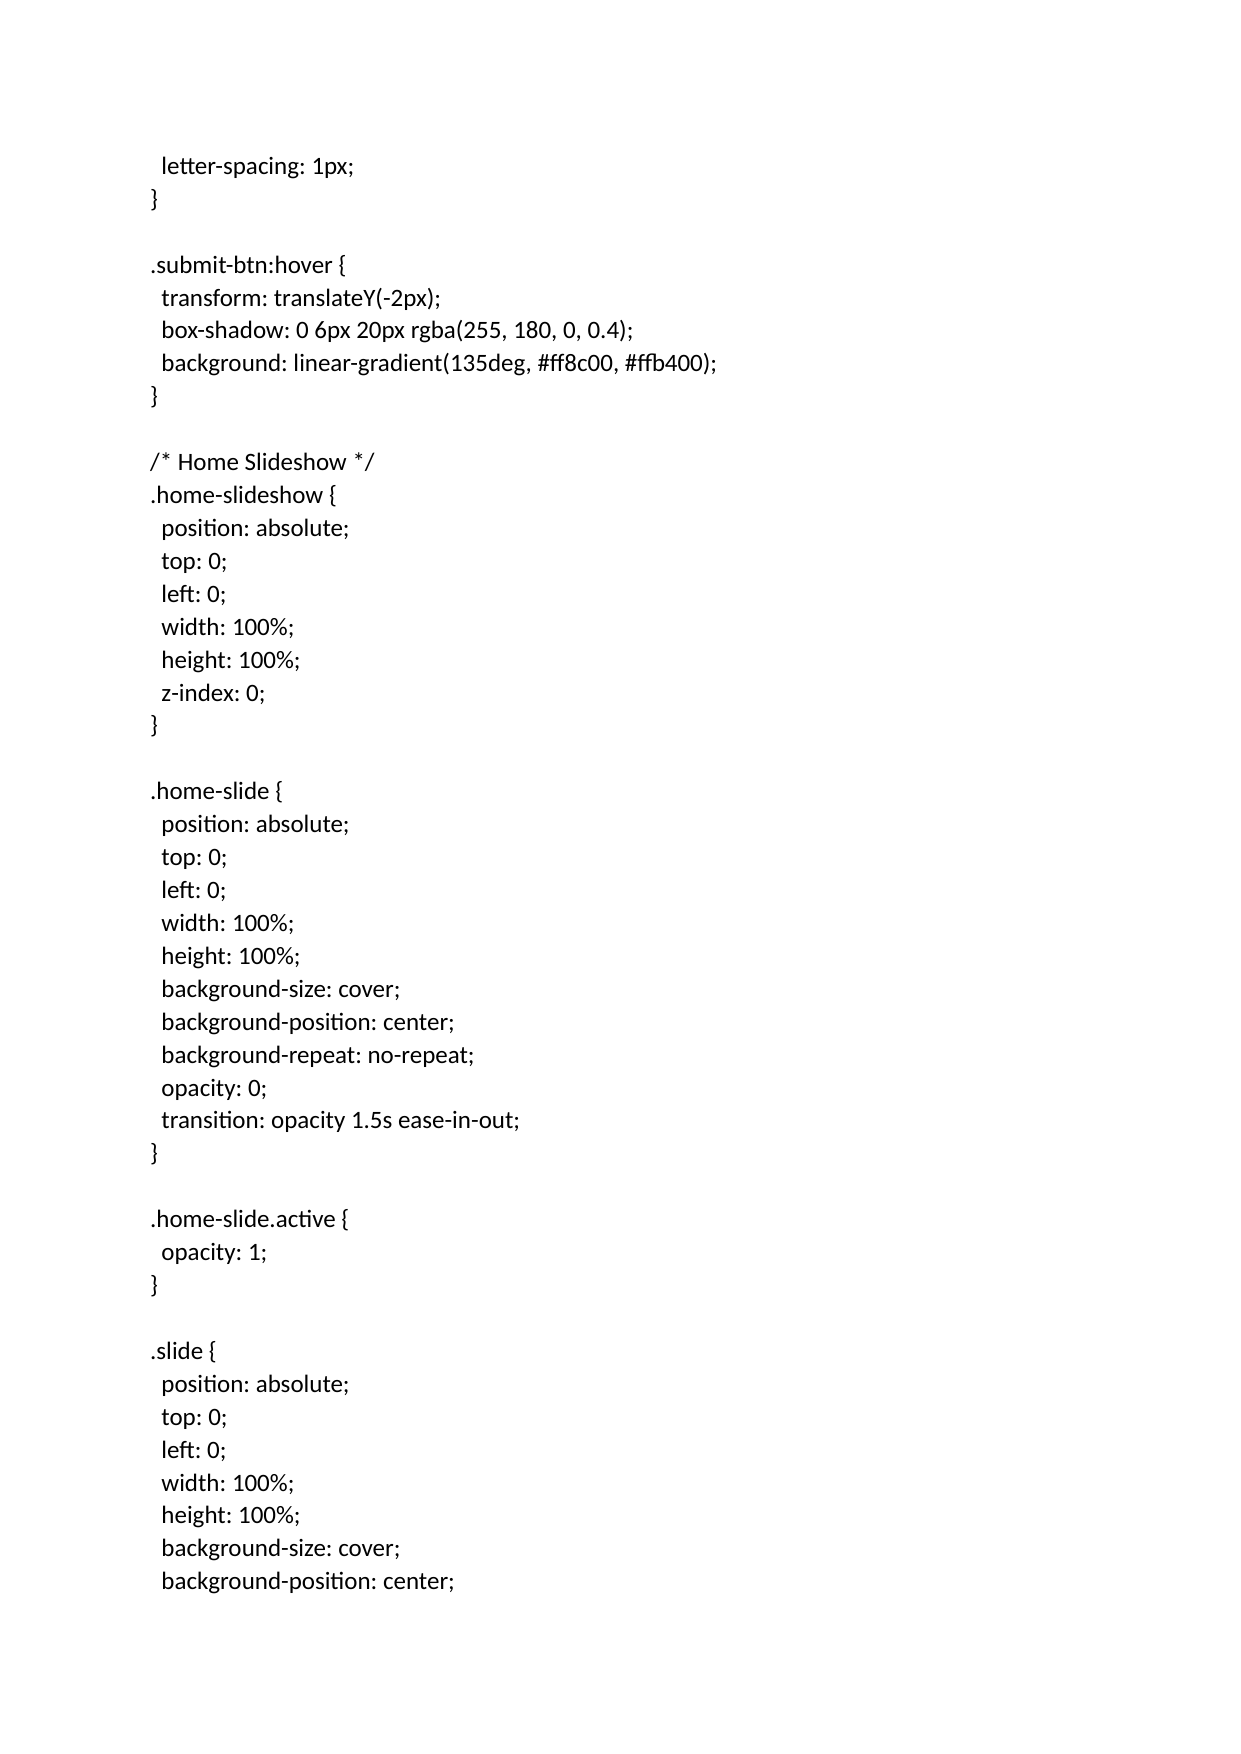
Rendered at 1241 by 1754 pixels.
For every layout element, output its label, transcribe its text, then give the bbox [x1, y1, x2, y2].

text .slide { [150, 1335, 1090, 1366]
text top: 0; [150, 545, 1090, 576]
text width: 100%; [150, 1467, 1090, 1497]
text transform: translateY(-2px); [150, 282, 1090, 312]
text } [150, 183, 1090, 213]
text height: 100%; [150, 940, 1090, 971]
text height: 100%; [150, 1499, 1090, 1530]
text .submit-btn:hover { [150, 249, 1090, 279]
text .home-slideshow { [150, 479, 1090, 510]
text letter-spacing: 1px; [150, 150, 1090, 181]
text } [150, 1137, 1090, 1168]
text background-position: center; [150, 1006, 1090, 1036]
text width: 100%; [150, 611, 1090, 641]
text position: absolute; [150, 512, 1090, 543]
text background-position: center; [150, 1565, 1090, 1596]
text transition: opacity 1.5s ease-in-out; [150, 1104, 1090, 1135]
text /* Home Slideshow */ [150, 446, 1090, 477]
text background: linear-gradient(135deg, #ff8c00, #ffb400); [150, 347, 1090, 378]
text left: 0; [150, 1434, 1090, 1464]
text left: 0; [150, 874, 1090, 905]
text height: 100%; [150, 644, 1090, 674]
text background-size: cover; [150, 973, 1090, 1003]
text box-shadow: 0 6px 20px rgba(255, 180, 0, 0.4); [150, 314, 1090, 345]
text position: absolute; [150, 808, 1090, 839]
text .home-slide { [150, 775, 1090, 806]
text } [150, 380, 1090, 411]
text opacity: 1; [150, 1236, 1090, 1267]
text left: 0; [150, 578, 1090, 608]
text .home-slide.active { [150, 1203, 1090, 1234]
text background-repeat: no-repeat; [150, 1039, 1090, 1069]
text position: absolute; [150, 1368, 1090, 1398]
text opacity: 0; [150, 1072, 1090, 1102]
text background-size: cover; [150, 1532, 1090, 1563]
text top: 0; [150, 1401, 1090, 1431]
text } [150, 1269, 1090, 1300]
text } [150, 709, 1090, 740]
text top: 0; [150, 841, 1090, 872]
text width: 100%; [150, 907, 1090, 938]
text z-index: 0; [150, 677, 1090, 707]
